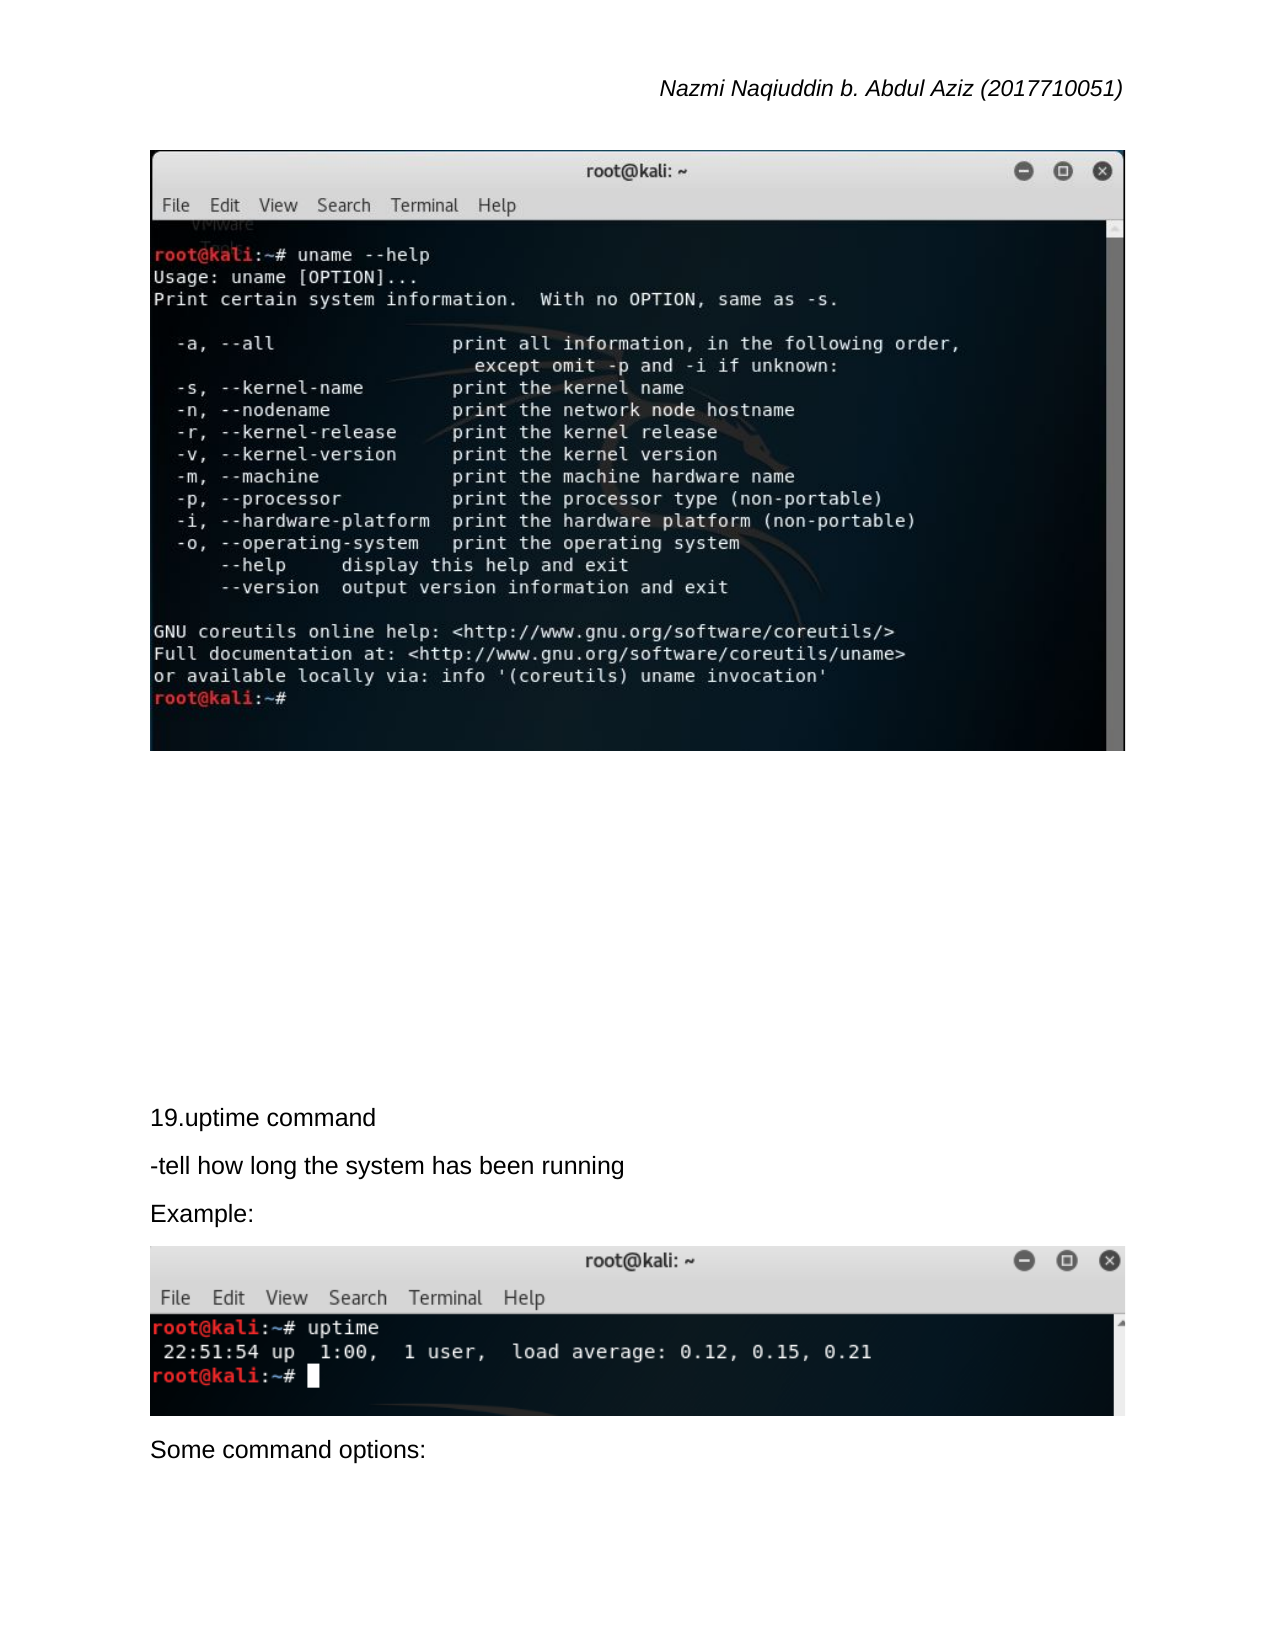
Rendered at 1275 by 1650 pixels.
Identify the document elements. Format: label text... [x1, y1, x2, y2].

picture [150, 1246, 1125, 1416]
text 19.uptime command [150, 1103, 1125, 1132]
text -tell how long the system has been running [150, 1151, 1125, 1180]
text Example: [150, 1199, 1125, 1227]
text Some command options: [150, 1435, 1125, 1463]
picture [150, 150, 1125, 751]
